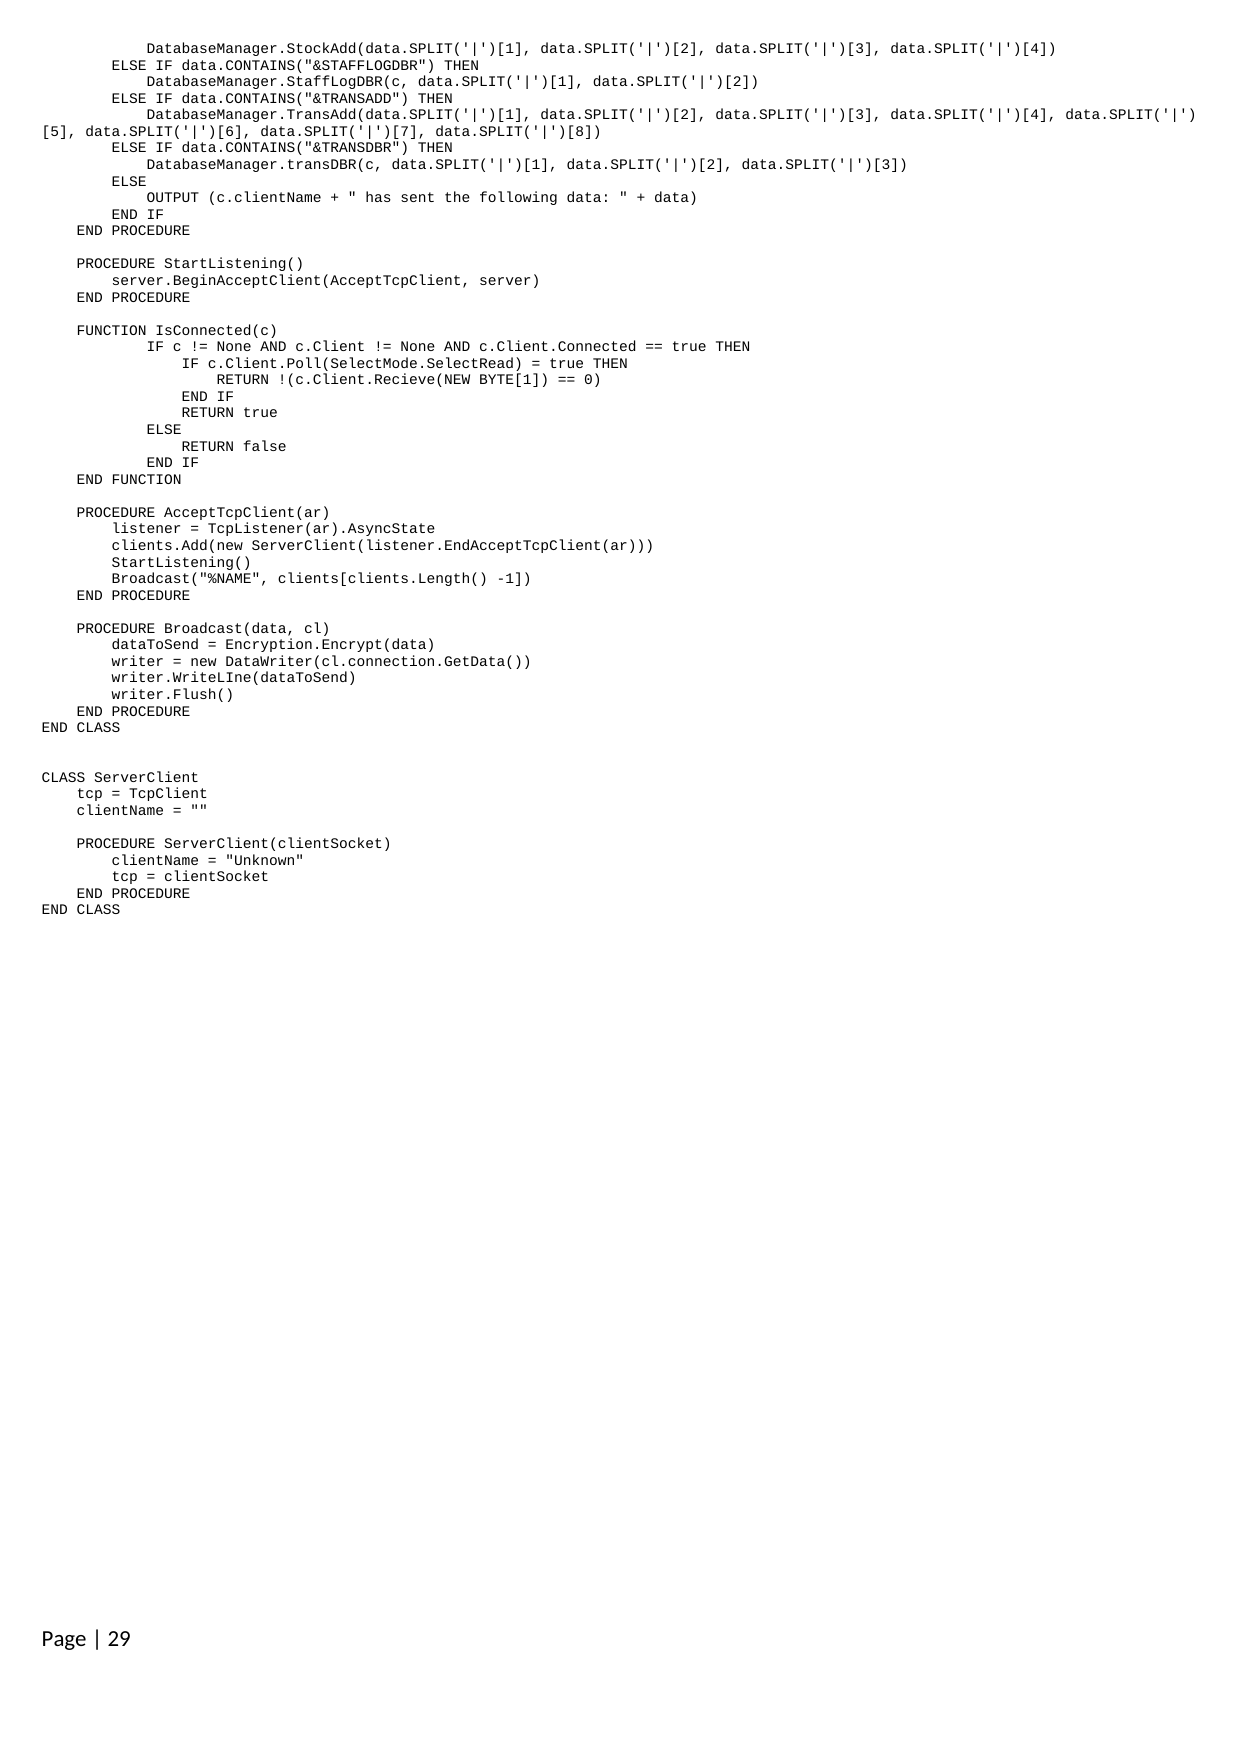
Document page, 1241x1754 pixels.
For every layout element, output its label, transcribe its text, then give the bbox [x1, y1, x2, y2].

text listener = TcpListener(ar).AsyncState [41, 522, 1199, 538]
text END IF [41, 389, 1199, 406]
text Broadcast("%NAME", clients[clients.Length() -1]) [41, 571, 1199, 588]
text clientName = "Unknown" [41, 853, 1199, 869]
text END CLASS [41, 903, 1199, 919]
text writer.WriteLIne(dataToSend) [41, 671, 1199, 687]
text IF c != None AND c.Client != None AND c.Client.Connected == true THEN [41, 339, 1199, 356]
text RETURN !(c.Client.Recieve(NEW BYTE[1]) == 0) [41, 373, 1199, 389]
text END IF [41, 207, 1199, 223]
text tcp = clientSocket [41, 869, 1199, 886]
text END PROCEDURE [41, 588, 1199, 604]
text DatabaseManager.transDBR(c, data.SPLIT('|')[1], data.SPLIT('|')[2], data.SPLIT('|')[3]) [41, 157, 1199, 174]
text CLASS ServerClient [41, 770, 1199, 787]
text dataToSend = Encryption.Encrypt(data) [41, 638, 1199, 654]
text END FUNCTION [41, 472, 1199, 488]
text END PROCEDURE [41, 704, 1199, 720]
text ELSE IF data.CONTAINS("&STAFFLOGDBR") THEN [41, 58, 1199, 74]
text StartListening() [41, 555, 1199, 571]
text RETURN false [41, 439, 1199, 455]
text server.BeginAcceptClient(AcceptTcpClient, server) [41, 273, 1199, 290]
text writer = new DataWriter(cl.connection.GetData()) [41, 654, 1199, 671]
text END CLASS [41, 720, 1199, 737]
text ELSE [41, 174, 1199, 190]
text RETURN true [41, 406, 1199, 422]
text writer.Flush() [41, 687, 1199, 704]
text clients.Add(new ServerClient(listener.EndAcceptTcpClient(ar))) [41, 538, 1199, 555]
text PROCEDURE ServerClient(clientSocket) [41, 836, 1199, 853]
text ELSE IF data.CONTAINS("&TRANSADD") THEN [41, 91, 1199, 108]
text DatabaseManager.StaffLogDBR(c, data.SPLIT('|')[1], data.SPLIT('|')[2]) [41, 74, 1199, 91]
text END PROCEDURE [41, 886, 1199, 903]
text DatabaseManager.TransAdd(data.SPLIT('|')[1], data.SPLIT('|')[2], data.SPLIT('|')[3], data.SPLIT('|')[4], data.SPLIT('|')[5], data.SPLIT('|')[6], data.SPLIT('|')[7], data.SPLIT('|')[8]) [41, 108, 1199, 141]
text PROCEDURE Broadcast(data, cl) [41, 621, 1199, 638]
text ELSE [41, 422, 1199, 439]
text tcp = TcpClient [41, 787, 1199, 803]
text IF c.Client.Poll(SelectMode.SelectRead) = true THEN [41, 356, 1199, 373]
text OUTPUT (c.clientName + " has sent the following data: " + data) [41, 190, 1199, 207]
text clientName = "" [41, 803, 1199, 820]
text FUNCTION IsConnected(c) [41, 323, 1199, 339]
text PROCEDURE AcceptTcpClient(ar) [41, 505, 1199, 522]
text END IF [41, 455, 1199, 472]
text ELSE IF data.CONTAINS("&TRANSDBR") THEN [41, 141, 1199, 157]
text END PROCEDURE [41, 290, 1199, 306]
text PROCEDURE StartListening() [41, 257, 1199, 273]
text DatabaseManager.StockAdd(data.SPLIT('|')[1], data.SPLIT('|')[2], data.SPLIT('|')[3], data.SPLIT('|')[4]) [41, 41, 1199, 58]
text END PROCEDURE [41, 223, 1199, 240]
